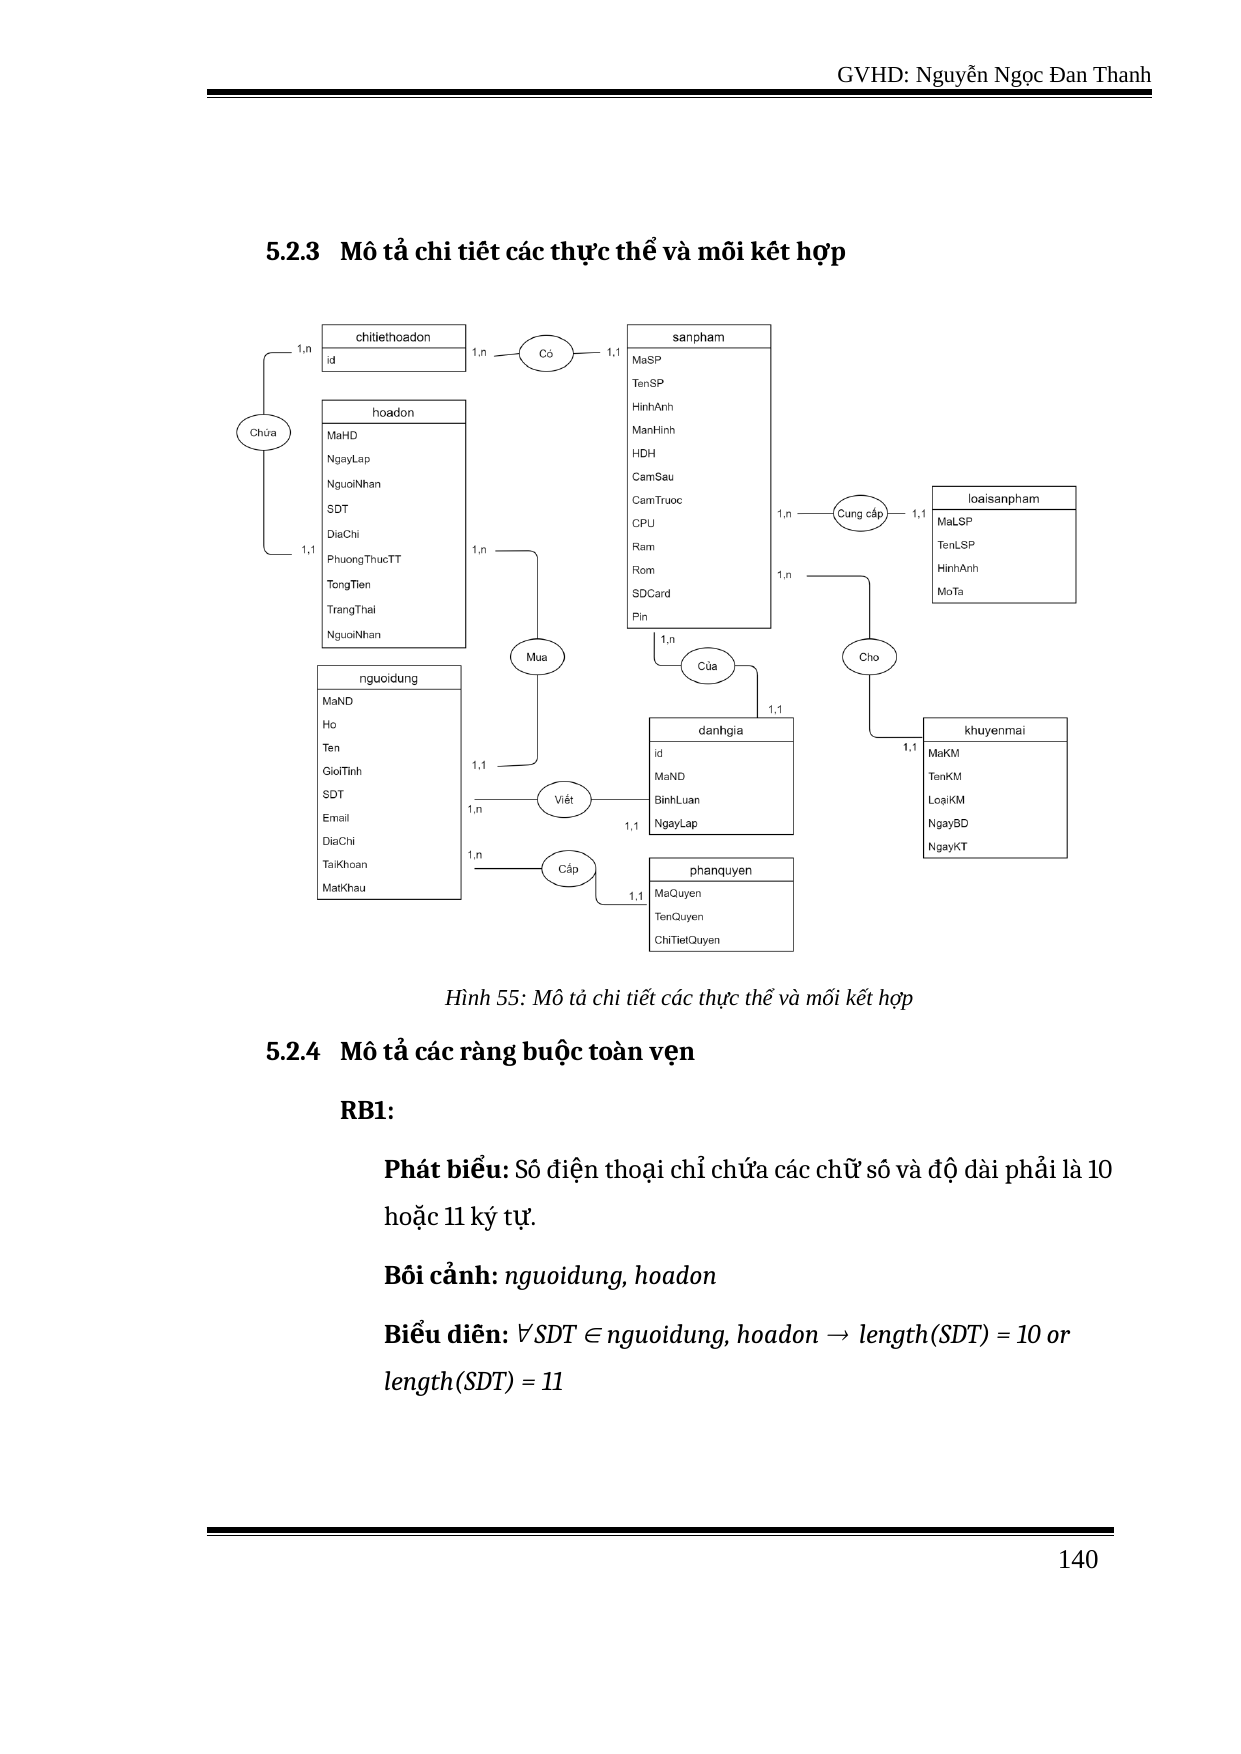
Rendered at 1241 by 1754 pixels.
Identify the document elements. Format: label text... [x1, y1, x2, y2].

text Phát biểu: Số điện thoại chỉ chứa các chữ số và độ dài phải là 10 hoặc 11 ký tự. [384, 1154, 1152, 1232]
subtitle Mô tả các ràng buộc toàn vẹn [266, 1036, 1152, 1067]
picture [206, 294, 1107, 984]
subtitle Mô tả chi tiết các thực thể và mỗi kết hợp [266, 236, 1152, 267]
text Biểu diễn: SDT nguoidung, hoadon length(SDT) = 10 or length(SDT) = 11 [384, 1319, 1152, 1397]
text Bối cảnh: nguoidung, hoadon [384, 1260, 1152, 1291]
list RB1: [340, 1095, 1152, 1126]
